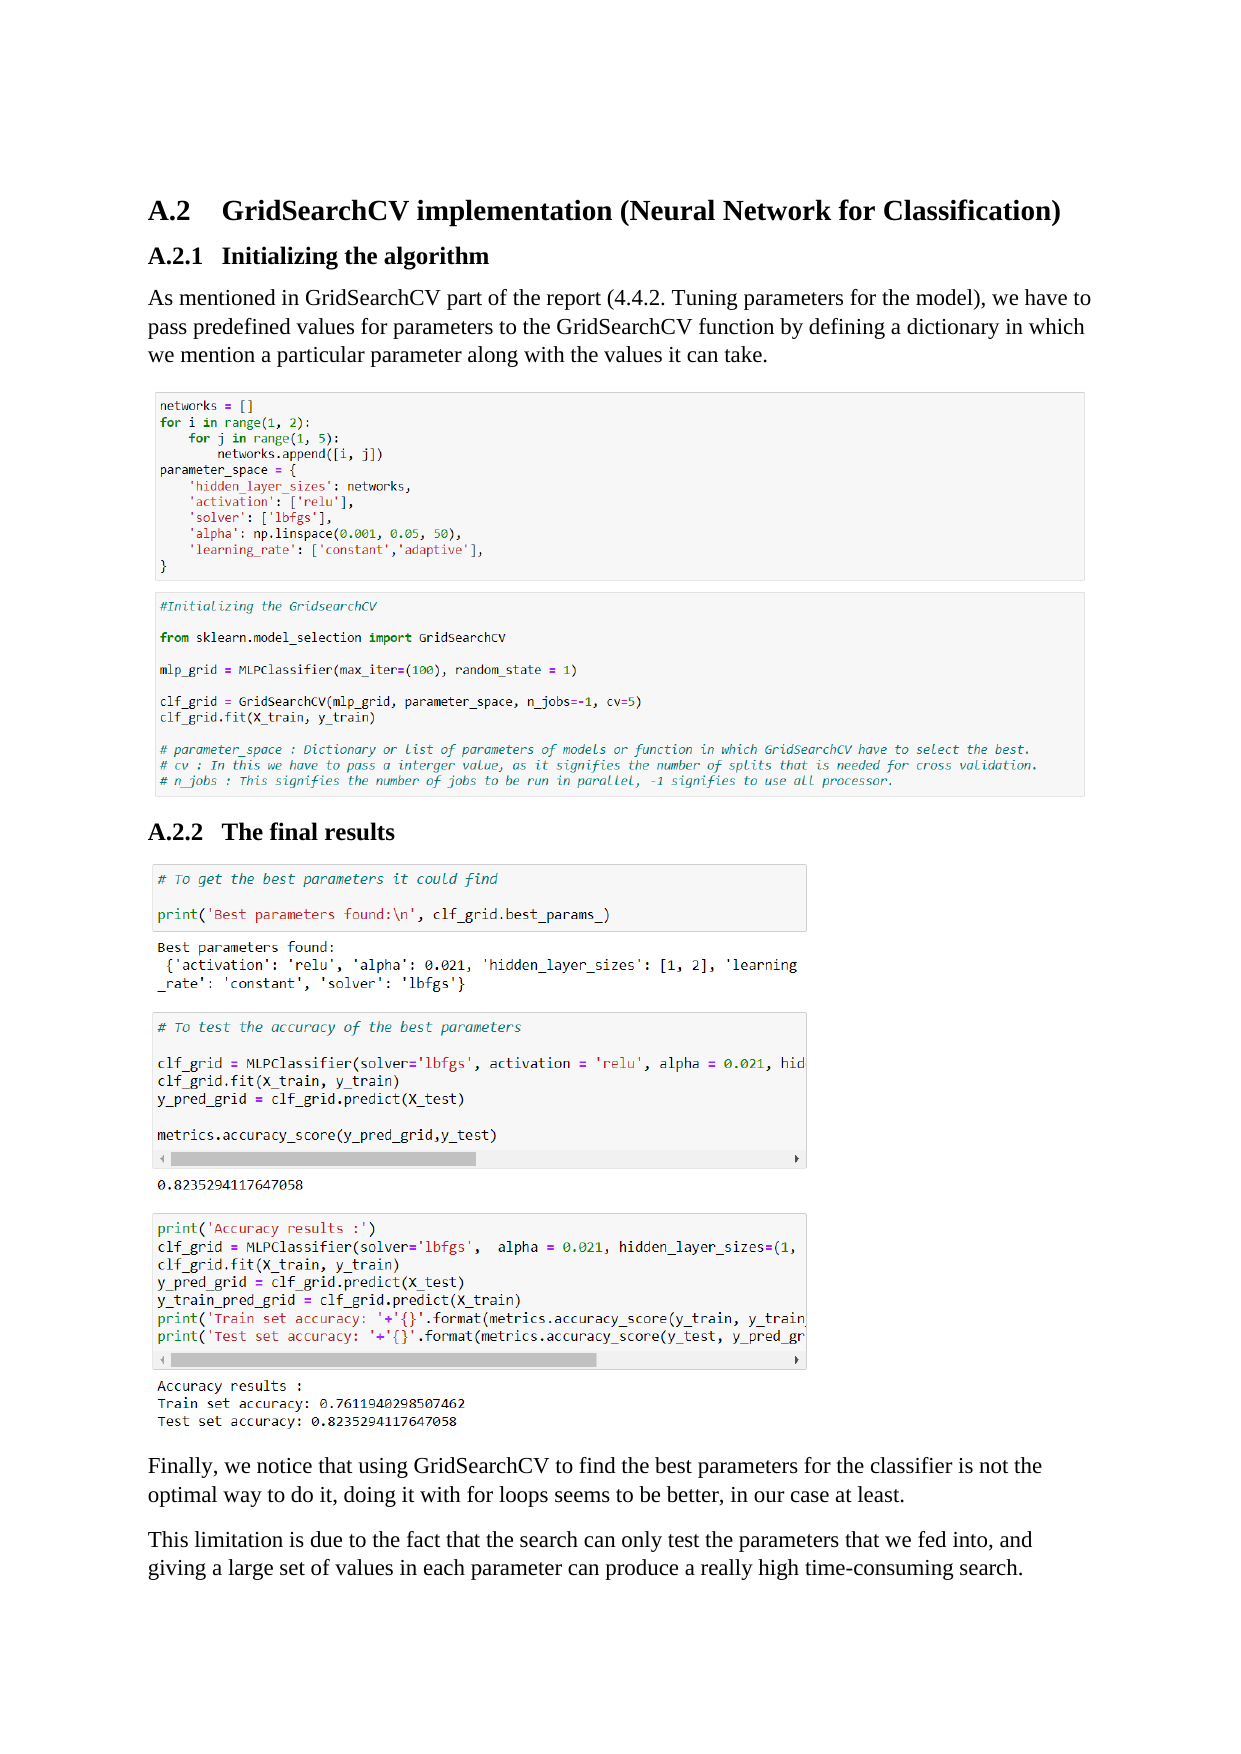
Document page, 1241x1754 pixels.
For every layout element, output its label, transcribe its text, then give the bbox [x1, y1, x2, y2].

picture [147, 860, 819, 1434]
subtitle A.2.1 Initializing the algorithm [148, 241, 1093, 270]
text This limitation is due to the fact that the search can only test the parameters that we fed into, and giving a large set of values in each parameter can produce a really high time-consuming search. [148, 1526, 1093, 1581]
picture [147, 386, 1093, 799]
subtitle A.2.2 The final results [148, 817, 1093, 846]
text Finally, we notice that using GridSearchCV to find the best parameters for the classifier is not the optimal way to do it, doing it with for loops seems to be better, in our case at least. [148, 1452, 1093, 1507]
text As mentioned in GridSearchCV part of the report (4.4.2. Tuning parameters for the model), we have to pass predefined values for parameters to the GridSearchCV function by defining a dictionary in which we mention a particular parameter along with the values it can take. [148, 284, 1093, 368]
subtitle A.2 GridSearchCV implementation (Neural Network for Classification) [148, 193, 1093, 226]
